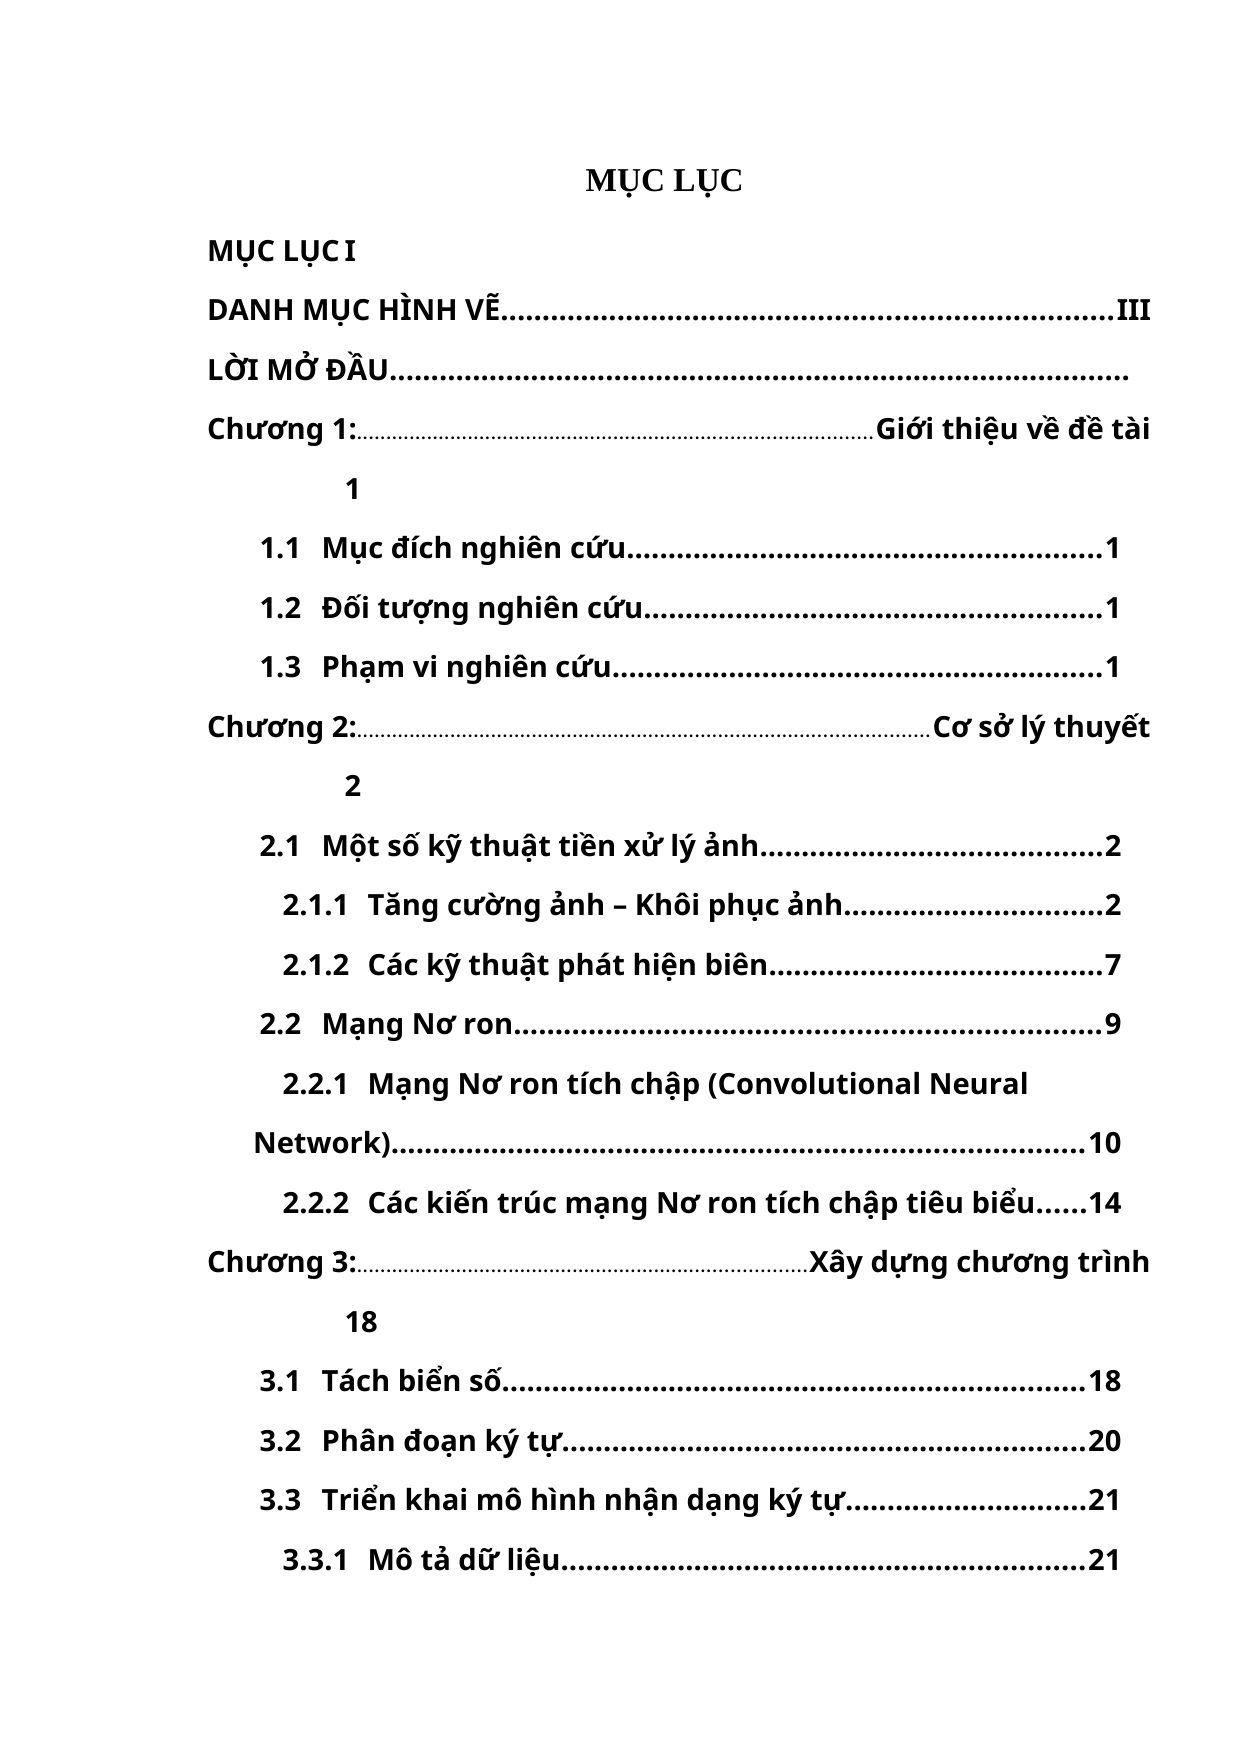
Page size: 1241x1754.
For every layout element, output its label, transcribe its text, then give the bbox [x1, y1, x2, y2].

text MỤC LỤC [207, 160, 1122, 198]
text 2.2.1 Mạng Nơ ron tích chập (Convolutional Neural Network) 10 [253, 1063, 1122, 1162]
text Chương 1: Giới thiệu về đề tài 1 [207, 409, 1122, 508]
text DANH MỤC HÌNH VẼ III [207, 290, 1122, 329]
text 1.2 Đối tượng nghiên cứu 1 [230, 587, 1122, 627]
text 3.1 Tách biển số 18 [230, 1360, 1122, 1400]
text Chương 2: Cơ sở lý thuyết 2 [207, 706, 1122, 805]
text 2.1.1 Tăng cường ảnh – Khôi phục ảnh 2 [253, 884, 1122, 924]
text LỜI MỞ ĐẦU V [207, 349, 1122, 389]
text MỤC LỤC I [207, 230, 1122, 270]
text 3.2 Phân đoạn ký tự 20 [230, 1420, 1122, 1459]
text 2.1 Một số kỹ thuật tiền xử lý ảnh 2 [230, 825, 1122, 865]
text 3.3.1 Mô tả dữ liệu 21 [253, 1539, 1122, 1578]
text 3.3 Triển khai mô hình nhận dạng ký tự 21 [230, 1479, 1122, 1519]
text 2.2 Mạng Nơ ron 9 [230, 1003, 1122, 1043]
text 2.2.2 Các kiến trúc mạng Nơ ron tích chập tiêu biểu 14 [253, 1182, 1122, 1222]
text Chương 3: Xây dựng chương trình 18 [207, 1241, 1122, 1341]
text 1.3 Phạm vi nghiên cứu 1 [230, 647, 1122, 686]
text 1.1 Mục đích nghiên cứu 1 [230, 528, 1122, 567]
text 2.1.2 Các kỹ thuật phát hiện biên 7 [253, 944, 1122, 984]
